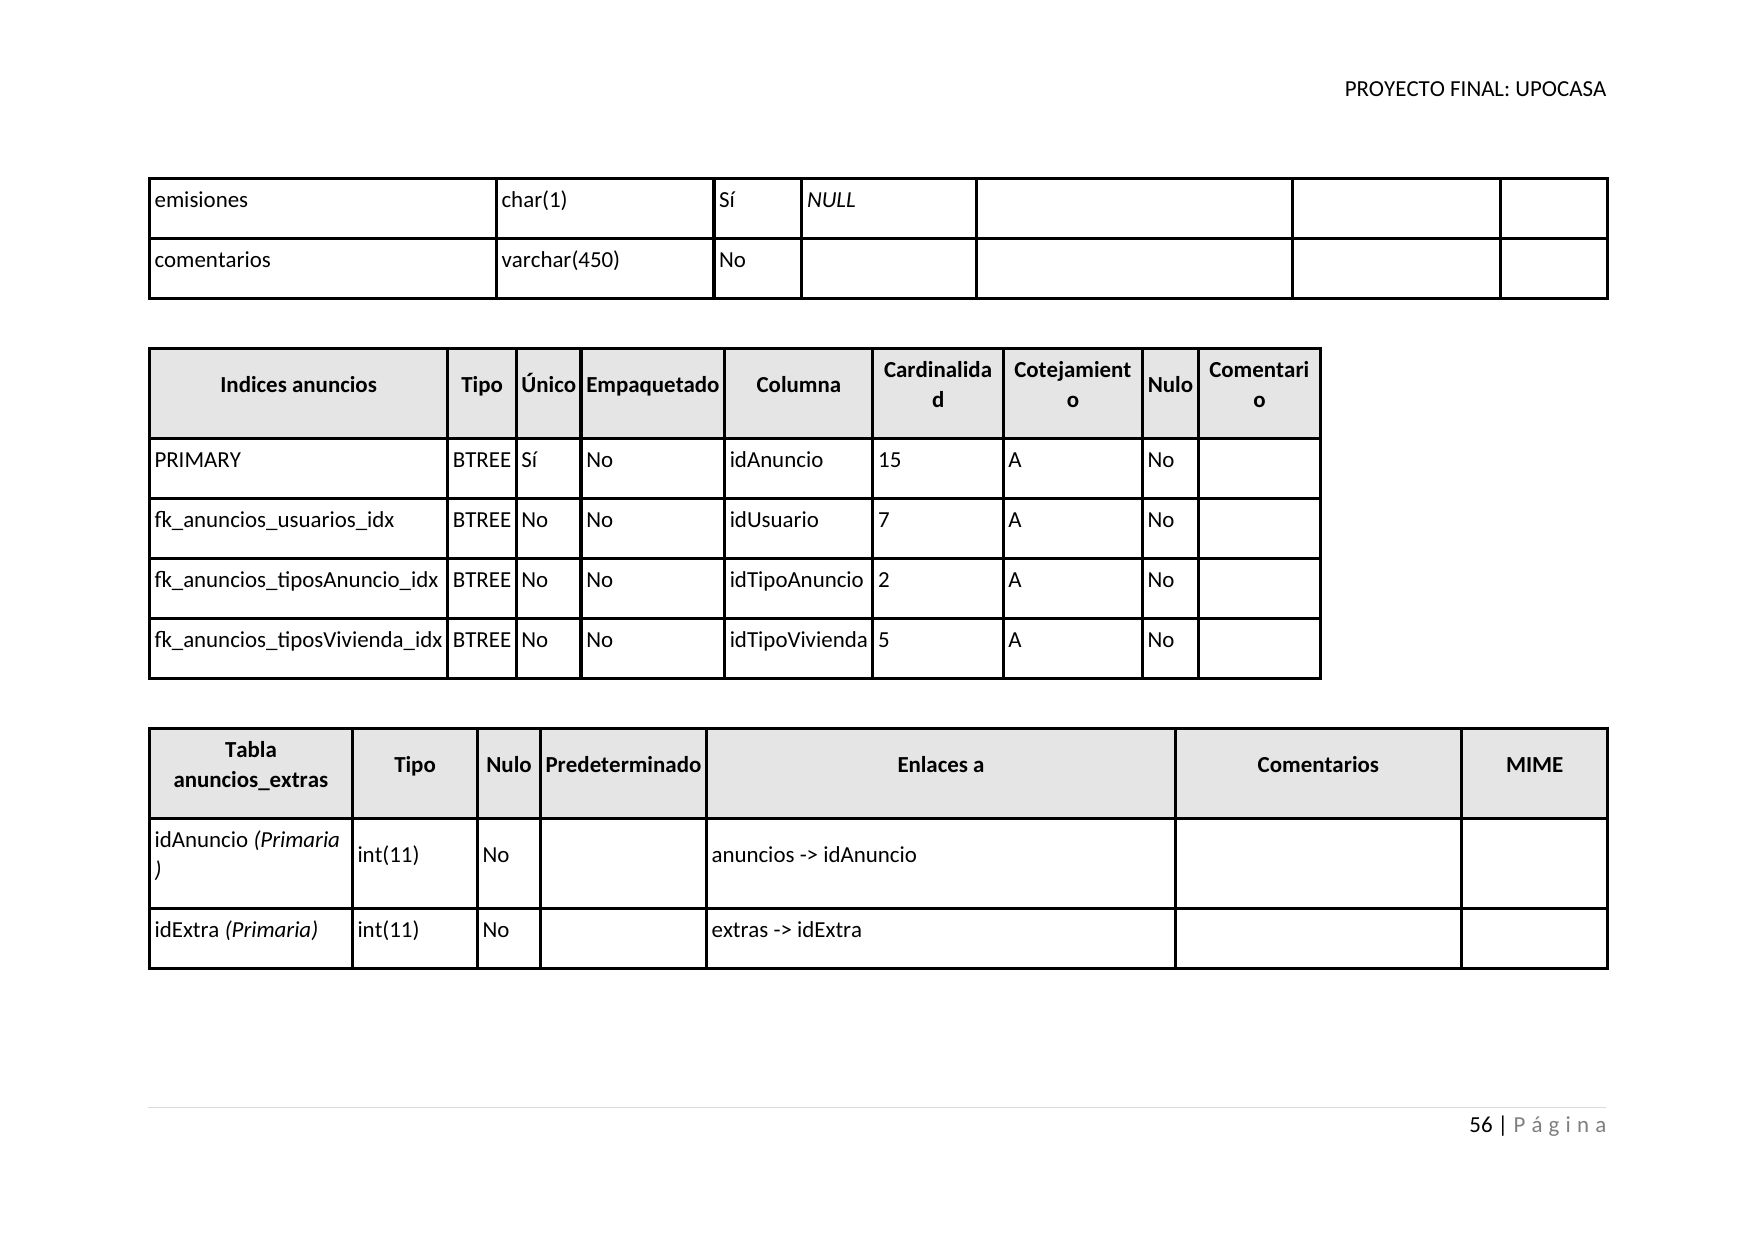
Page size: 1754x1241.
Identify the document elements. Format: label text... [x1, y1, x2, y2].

table_cell idExtra (Primaria) [151, 910, 351, 967]
table_header Comentario [1200, 350, 1319, 437]
table_header Nulo [479, 730, 539, 817]
table_cell No [518, 620, 579, 677]
table_cell No [479, 910, 539, 967]
table_cell [1200, 560, 1319, 617]
table_header Comentarios [1177, 730, 1460, 817]
table_cell int(11) [354, 820, 476, 907]
table_cell No [716, 240, 800, 297]
table_cell Sí [716, 180, 800, 237]
table_header Indices anuncios [151, 350, 446, 437]
table_cell [1502, 180, 1606, 237]
table_cell NULL [803, 180, 975, 237]
table_header Enlaces a [708, 730, 1174, 817]
table_cell 7 [874, 500, 1002, 557]
table_header Empaquetado [583, 350, 723, 437]
table_cell BTREE [449, 440, 515, 497]
table_cell [1463, 910, 1606, 967]
table_cell fk_anuncios_tiposAnuncio_idx [151, 560, 446, 617]
table_cell [1294, 240, 1499, 297]
table_header Cotejamiento [1005, 350, 1141, 437]
table_cell BTREE [449, 560, 515, 617]
table_cell [1200, 620, 1319, 677]
table_cell comentarios [151, 240, 495, 297]
table_cell A [1005, 500, 1141, 557]
table_cell varchar(450) [498, 240, 712, 297]
table_cell Sí [518, 440, 579, 497]
table_cell fk_anuncios_tiposVivienda_idx [151, 620, 446, 677]
table_header Único [518, 350, 579, 437]
table_cell [978, 240, 1291, 297]
table_cell No [1144, 560, 1197, 617]
table_cell 2 [874, 560, 1002, 617]
table_cell [1177, 820, 1460, 907]
table_header Cardinalidad [874, 350, 1002, 437]
table_cell PRIMARY [151, 440, 446, 497]
table_cell [1177, 910, 1460, 967]
table_cell char(1) [498, 180, 712, 237]
table_cell int(11) [354, 910, 476, 967]
table_header Nulo [1144, 350, 1197, 437]
table_cell [542, 910, 705, 967]
table_cell anuncios -> idAnuncio [708, 820, 1174, 907]
table_cell fk_anuncios_usuarios_idx [151, 500, 446, 557]
table_cell extras -> idExtra [708, 910, 1174, 967]
table_cell No [518, 560, 579, 617]
table_cell A [1005, 560, 1141, 617]
table_header Tipo [449, 350, 515, 437]
table_header Tipo [354, 730, 476, 817]
table_cell [1463, 820, 1606, 907]
table_cell No [479, 820, 539, 907]
table_cell [803, 240, 975, 297]
table_cell idTipoAnuncio [726, 560, 871, 617]
table_cell BTREE [449, 620, 515, 677]
table_cell 15 [874, 440, 1002, 497]
table_cell [1200, 440, 1319, 497]
table_cell idUsuario [726, 500, 871, 557]
table_cell [1294, 180, 1499, 237]
table_cell [1200, 500, 1319, 557]
table_cell No [583, 440, 723, 497]
table_cell No [583, 560, 723, 617]
table_header Predeterminado [542, 730, 705, 817]
table_header MIME [1463, 730, 1606, 817]
table_cell No [583, 500, 723, 557]
table_cell A [1005, 620, 1141, 677]
table_header Tabla anuncios_extras [151, 730, 351, 817]
table_cell idTipoVivienda [726, 620, 871, 677]
table_cell No [1144, 440, 1197, 497]
table_cell No [1144, 620, 1197, 677]
table_cell No [583, 620, 723, 677]
table_cell [542, 820, 705, 907]
table_cell BTREE [449, 500, 515, 557]
table_cell [978, 180, 1291, 237]
table_cell A [1005, 440, 1141, 497]
table_cell No [518, 500, 579, 557]
table_header Columna [726, 350, 871, 437]
table_cell No [1144, 500, 1197, 557]
table_cell idAnuncio [726, 440, 871, 497]
table_cell idAnuncio (Primaria) [151, 820, 351, 907]
table_cell emisiones [151, 180, 495, 237]
table_cell [1502, 240, 1606, 297]
table_cell 5 [874, 620, 1002, 677]
